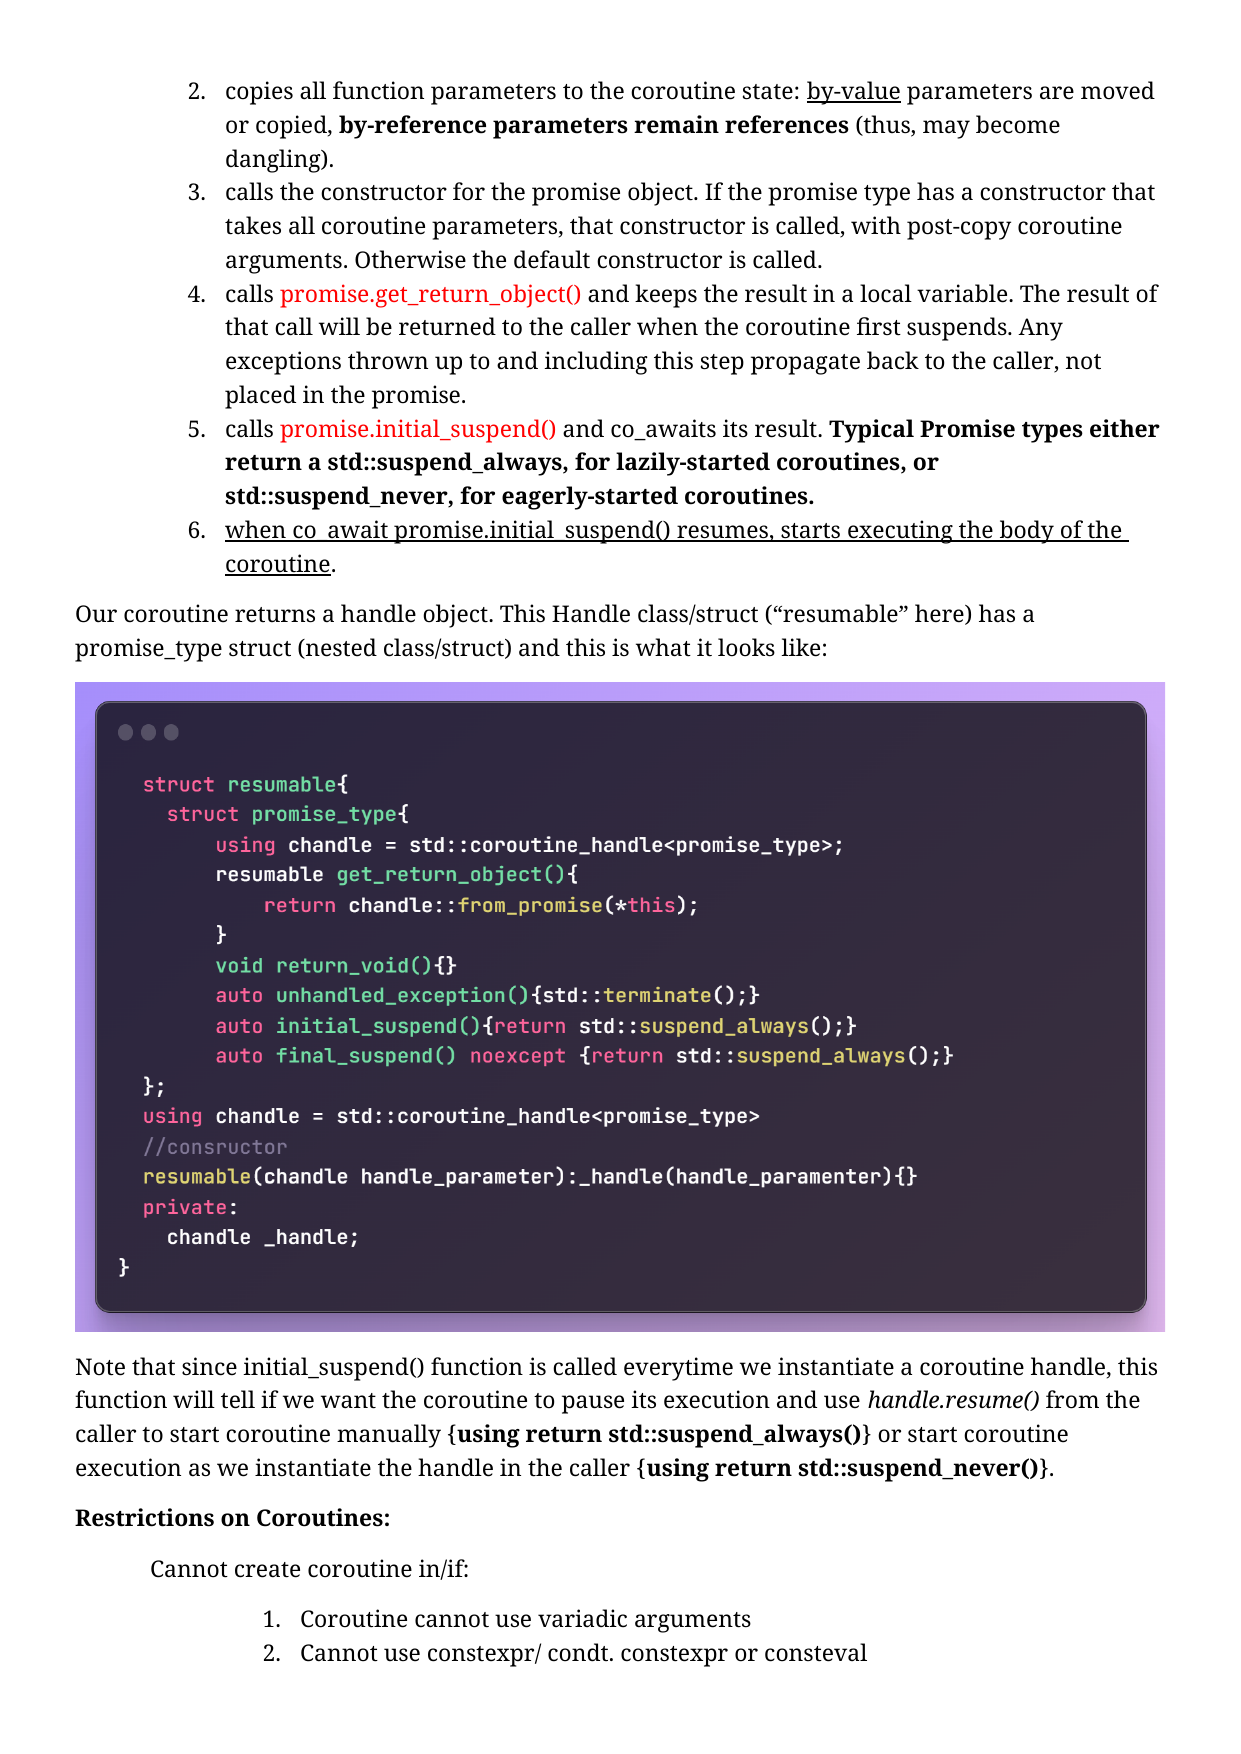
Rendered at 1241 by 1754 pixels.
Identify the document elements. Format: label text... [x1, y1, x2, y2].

list when co_await promise.initial_suspend() resumes, starts executing the body of the coroutine. [187, 514, 1165, 579]
list copies all function parameters to the coroutine state: by-value parameters are moved or copied, by-reference parameters remain references (thus, may become dangling). [187, 75, 1165, 174]
list calls promise.initial_suspend() and co_awaits its result. Typical Promise types either return a std::suspend_always, for lazily-started coroutines, or std::suspend_never, for eagerly-started coroutines. [187, 412, 1165, 511]
list calls the constructor for the promise object. If the promise type has a constructor that takes all coroutine parameters, that constructor is called, with post-copy coroutine arguments. Otherwise the default constructor is called. [187, 176, 1165, 275]
list Coroutine cannot use variadic arguments [262, 1603, 1165, 1634]
list calls promise.get_return_object() and keeps the result in a local variable. The result of that call will be returned to the caller when the coroutine first suspends. Any exceptions thrown up to and including this step propagate back to the caller, not placed in the promise. [187, 277, 1165, 410]
list Cannot use constexpr/ condt. constexpr or consteval [262, 1637, 1165, 1668]
text Note that since initial_suspend() function is called everytime we instantiate a coroutine handle, this function will tell if we want the coroutine to pause its execution and use handle.resume() from the caller to start coroutine manually {using return std::suspend_always()} or start coroutine execution as we instantiate the handle in the caller {using return std::suspend_never()}. [75, 1351, 1165, 1483]
text Cannot create coroutine in/if: [75, 1553, 1165, 1584]
text Our coroutine returns a handle object. This Handle class/struct (“resumable” here) has a promise_type struct (nested class/struct) and this is what it looks like: [75, 598, 1165, 663]
text Restrictions on Coroutines: [75, 1502, 1165, 1533]
picture [75, 682, 1166, 1332]
